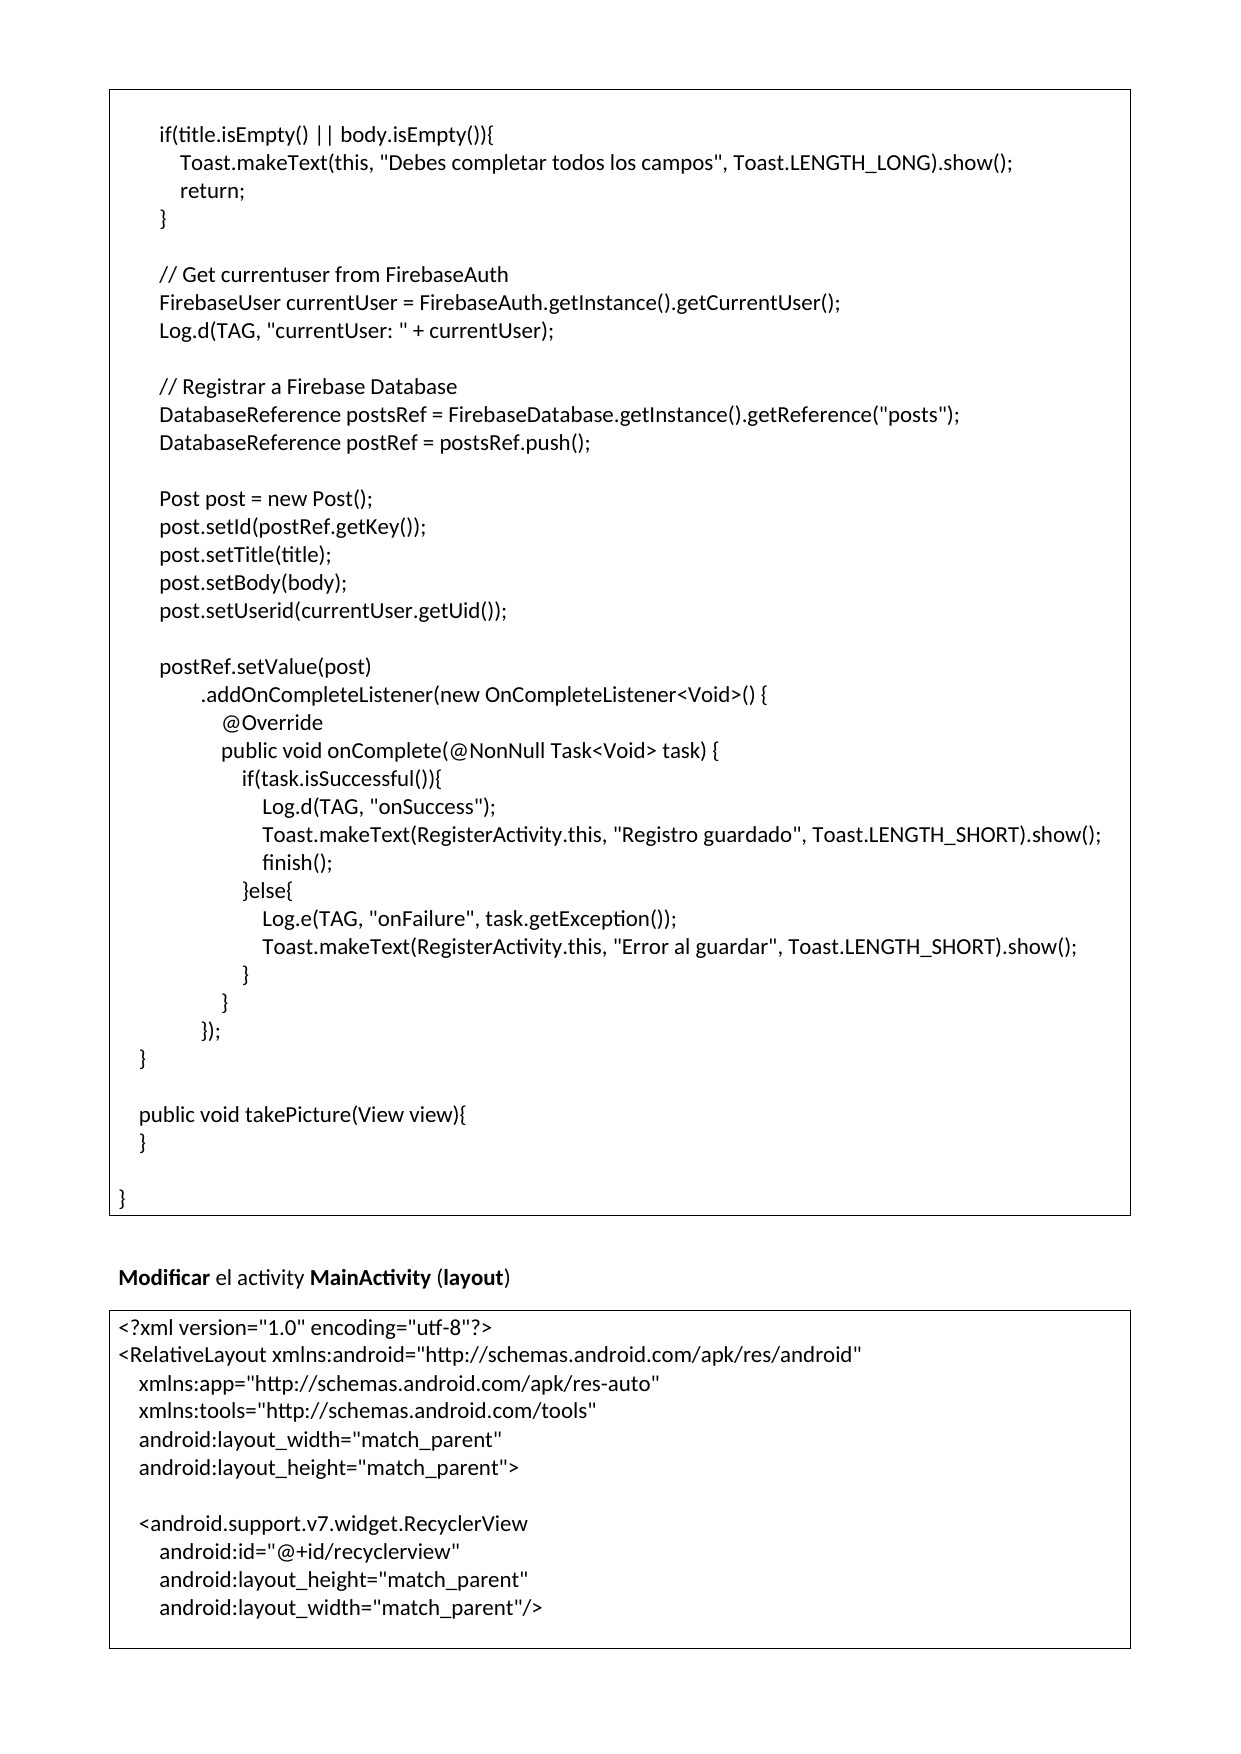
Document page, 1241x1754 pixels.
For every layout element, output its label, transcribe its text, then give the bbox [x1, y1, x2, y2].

text post.setTitle(title); [118, 540, 1122, 568]
text DatabaseReference postsRef = FirebaseDatabase.getInstance().getReference("posts"); [118, 400, 1122, 428]
text // Get currentuser from FirebaseAuth [118, 260, 1122, 288]
text post.setUserid(currentUser.getUid()); [118, 596, 1122, 624]
text Log.e(TAG, "onFailure", task.getException()); [118, 904, 1122, 932]
text } [118, 988, 1122, 1016]
text Toast.makeText(RegisterActivity.this, "Registro guardado", Toast.LENGTH_SHORT).show(); [118, 820, 1122, 848]
text Toast.makeText(RegisterActivity.this, "Error al guardar", Toast.LENGTH_SHORT).show(); [118, 932, 1122, 960]
text android:id="@+id/recyclerview" [118, 1537, 1122, 1565]
text Modificar el activity MainActivity (layout) [118, 1263, 1122, 1291]
text if(task.isSuccessful()){ [118, 764, 1122, 792]
text // Registrar a Firebase Database [118, 372, 1122, 400]
text android:layout_width="match_parent"/> [118, 1593, 1122, 1621]
text }else{ [118, 876, 1122, 904]
text <?xml version="1.0" encoding="utf-8"?> [110, 1311, 1130, 1341]
text } [118, 1044, 1122, 1072]
text public void onComplete(@NonNull Task<Void> task) { [118, 736, 1122, 764]
text } [118, 960, 1122, 988]
text postRef.setValue(post) [118, 652, 1122, 680]
text } [110, 1181, 1130, 1215]
text xmlns:app="http://schemas.android.com/apk/res-auto" [118, 1369, 1122, 1397]
text Log.d(TAG, "onSuccess"); [118, 792, 1122, 820]
text <android.support.v7.widget.RecyclerView [118, 1509, 1122, 1537]
text Post post = new Post(); [118, 484, 1122, 512]
text xmlns:tools="http://schemas.android.com/tools" [118, 1397, 1122, 1425]
text FirebaseUser currentUser = FirebaseAuth.getInstance().getCurrentUser(); [118, 288, 1122, 316]
text }); [118, 1016, 1122, 1044]
text finish(); [118, 848, 1122, 876]
text } [118, 204, 1122, 232]
text post.setBody(body); [118, 568, 1122, 596]
text Log.d(TAG, "currentUser: " + currentUser); [118, 316, 1122, 344]
text DatabaseReference postRef = postsRef.push(); [118, 428, 1122, 456]
text @Override [118, 708, 1122, 736]
text <RelativeLayout xmlns:android="http://schemas.android.com/apk/res/android" [118, 1341, 1122, 1369]
text android:layout_height="match_parent" [118, 1565, 1122, 1593]
text android:layout_width="match_parent" [118, 1425, 1122, 1453]
text .addOnCompleteListener(new OnCompleteListener<Void>() { [118, 680, 1122, 708]
text Toast.makeText(this, "Debes completar todos los campos", Toast.LENGTH_LONG).show(); [118, 148, 1122, 176]
text android:layout_height="match_parent"> [118, 1453, 1122, 1481]
text } [118, 1128, 1122, 1157]
text return; [118, 176, 1122, 204]
text if(title.isEmpty() || body.isEmpty()){ [118, 120, 1122, 148]
text post.setId(postRef.getKey()); [118, 512, 1122, 540]
text public void takePicture(View view){ [118, 1101, 1122, 1128]
